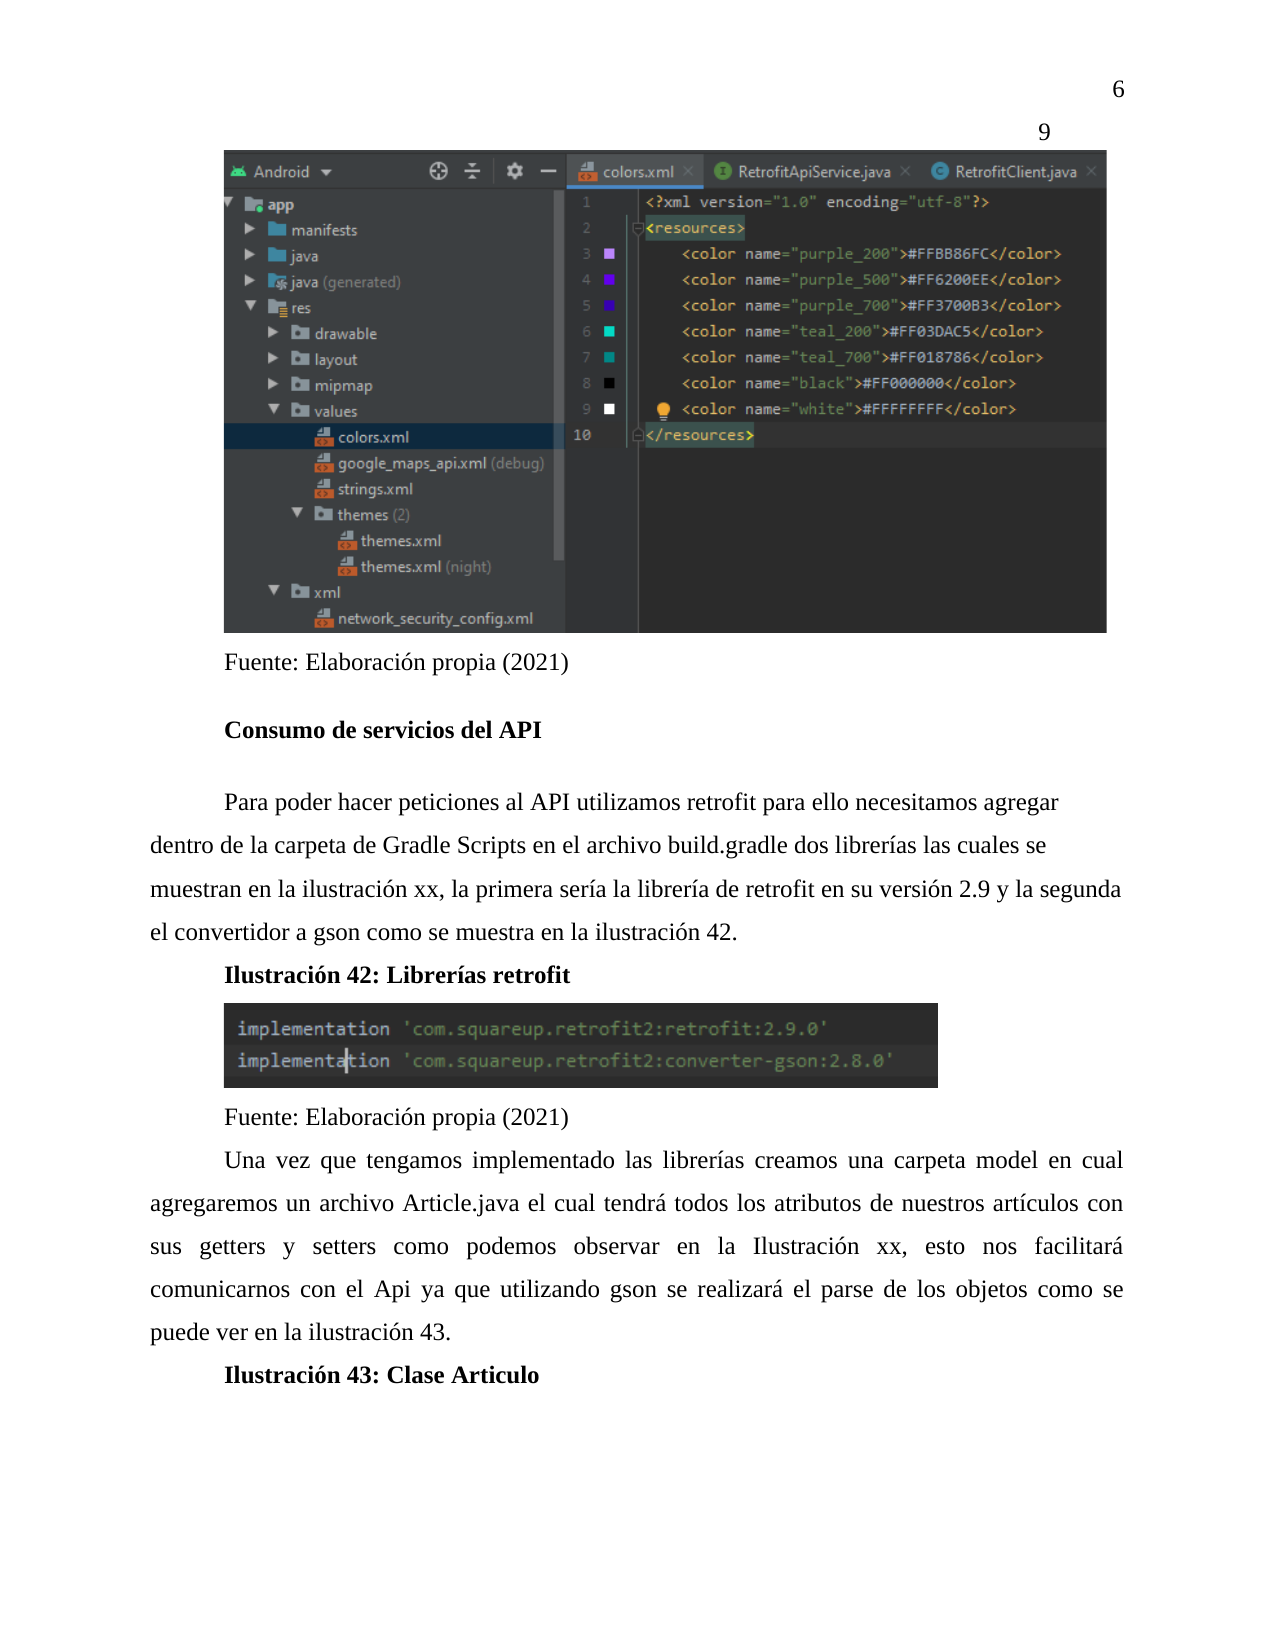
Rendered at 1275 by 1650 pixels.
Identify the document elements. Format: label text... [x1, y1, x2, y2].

text Consumo de servicios del API [150, 715, 1125, 744]
picture [223, 150, 1107, 633]
text Fuente: Elaboración propia (2021) [150, 647, 1125, 676]
text Para poder hacer peticiones al API utilizamos retrofit para ello necesitamos agregar dentro de la carpeta de Gradle Scripts en el archivo build.gradle dos librerías las cuales se muestran en la ilustración xx, la primera sería la librería de retrofit en su versión 2.9 y la segunda el convertidor a gson como se muestra en la ilustración 42. [150, 787, 1125, 946]
text Ilustración 43: Clase Articulo [150, 1361, 1125, 1389]
text Una vez que tengamos implementado las librerías creamos una carpeta model en cual agregaremos un archivo Article.java el cual tendrá todos los atributos de nuestros artículos con sus getters y setters como podemos observar en la Ilustración xx, esto nos facilitará comunicarnos con el Api ya que utilizando gson se realizará el parse de los objetos como se puede ver en la ilustración 43. [150, 1145, 1125, 1346]
text Fuente: Elaboración propia (2021) [150, 1102, 1125, 1131]
picture [223, 1003, 938, 1088]
text Ilustración 42: Librerías retrofit [150, 960, 1125, 989]
